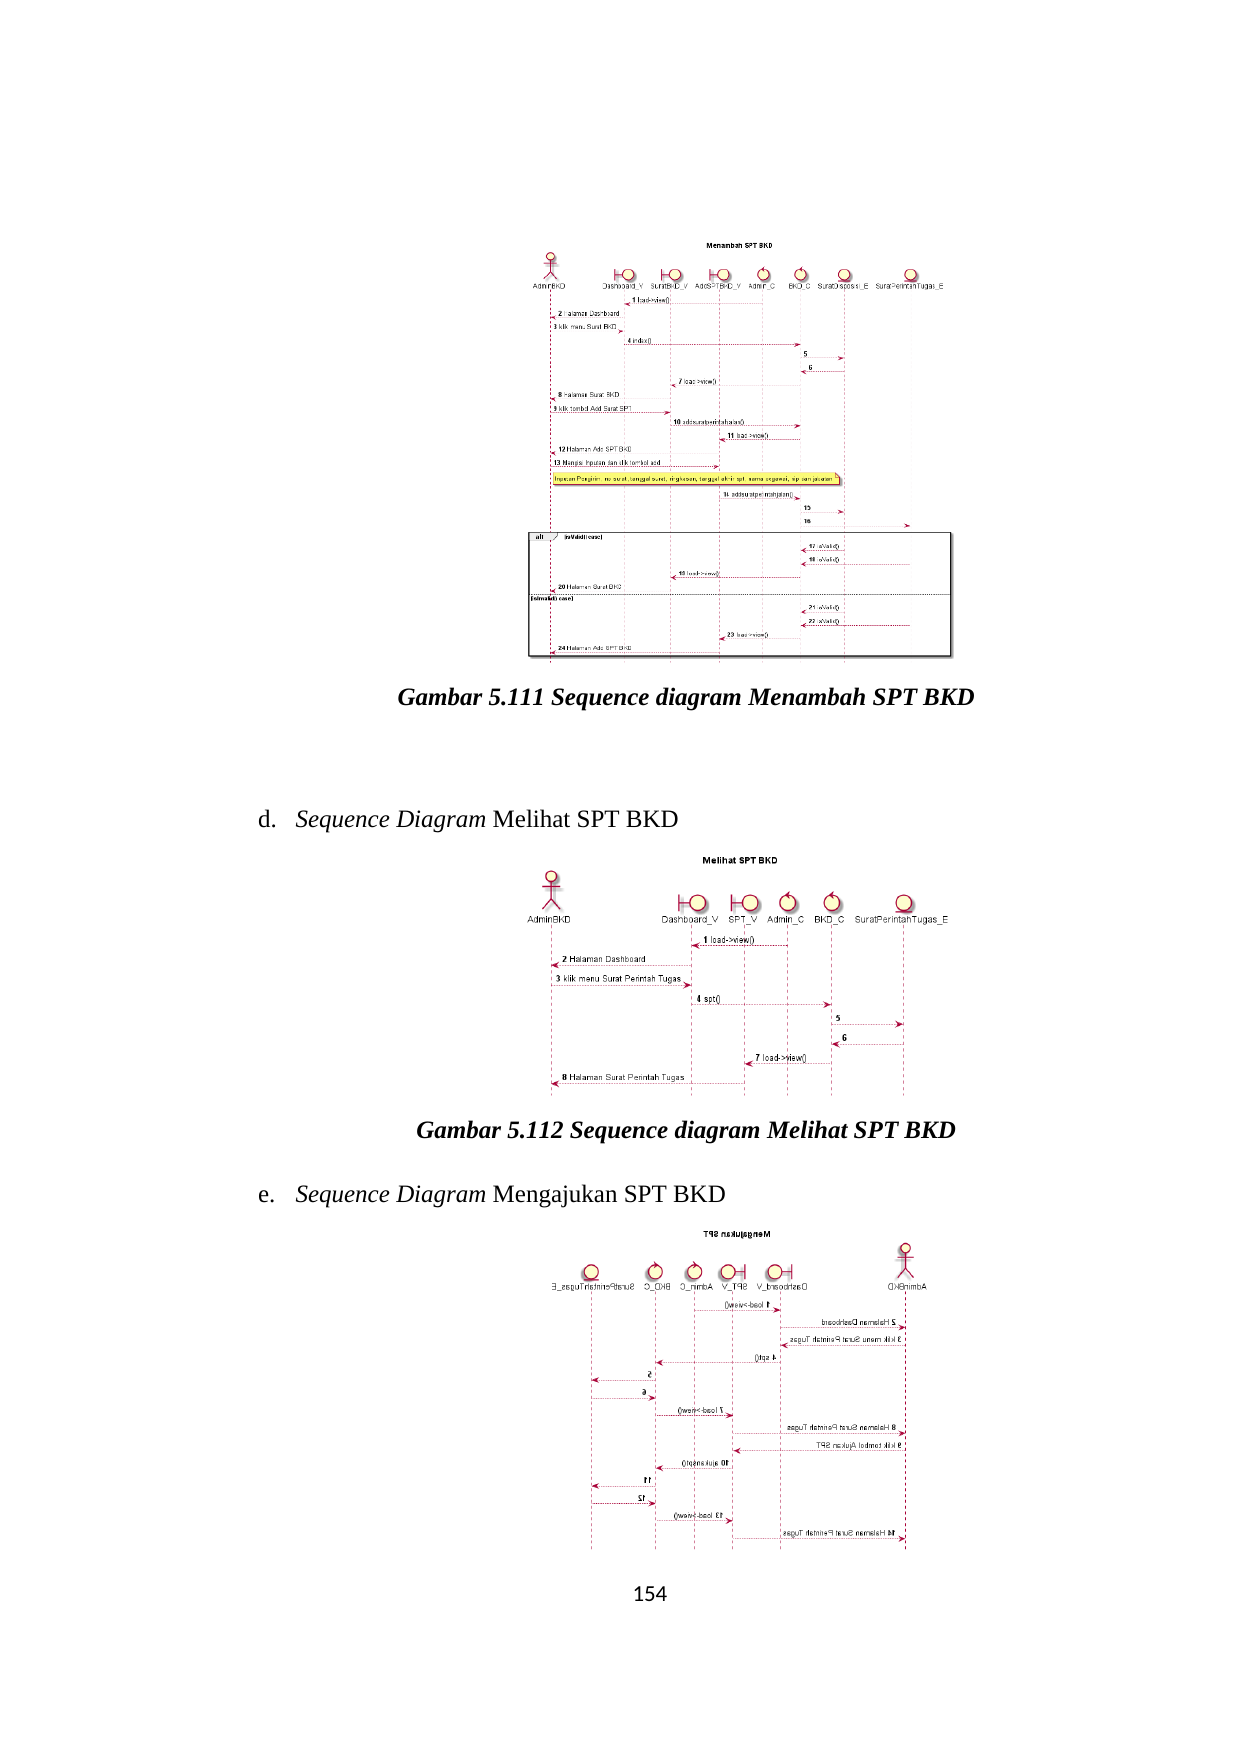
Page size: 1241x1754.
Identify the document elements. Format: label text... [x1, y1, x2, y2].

list Sequence Diagram Mengajukan SPT BKD [258, 1179, 1063, 1208]
text Gambar 5.111 Sequence diagram Menambah SPT BKD [311, 682, 1063, 710]
picture [545, 1222, 931, 1555]
picture [522, 847, 955, 1102]
picture [522, 236, 955, 668]
list Sequence Diagram Melihat SPT BKD [258, 804, 1063, 833]
text Gambar 5.112 Sequence diagram Melihat SPT BKD [311, 1116, 1063, 1144]
